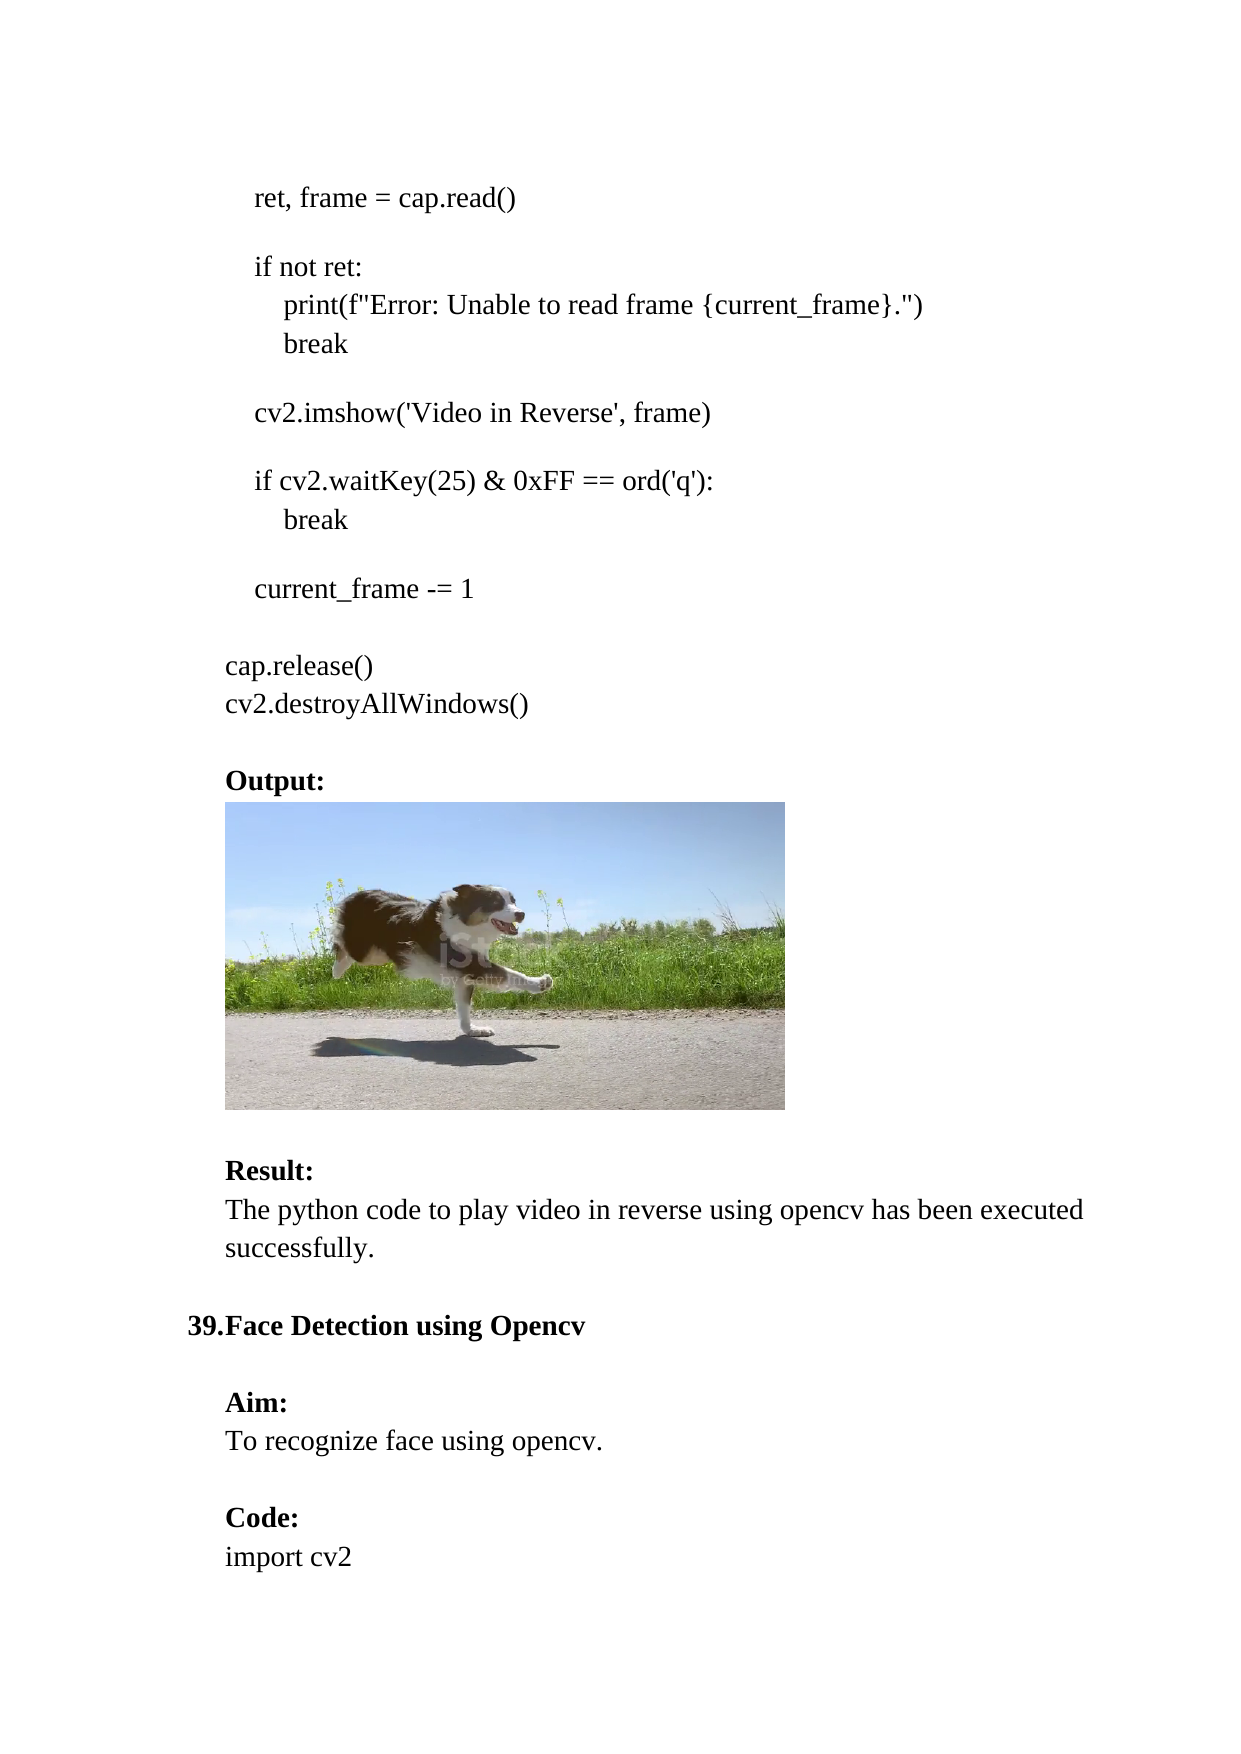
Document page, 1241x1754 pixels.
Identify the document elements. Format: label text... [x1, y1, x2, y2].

picture [225, 802, 785, 1110]
list Code: [225, 1500, 1090, 1534]
list if cv2.waitKey(25) & 0xFF == ord('q'): [225, 463, 1090, 497]
list cv2.imshow('Video in Reverse', frame) [225, 395, 1090, 428]
list The python code to play video in reverse using opencv has been executed successfully. [225, 1192, 1090, 1264]
list import cv2 [225, 1539, 1090, 1572]
list Face Detection using Opencv [187, 1308, 1090, 1341]
list print(f"Error: Unable to read frame {current_frame}.") [225, 287, 1090, 321]
list cv2.destroyAllWindows() [225, 686, 1090, 720]
list Aim: [225, 1385, 1090, 1418]
list current_frame -= 1 [225, 571, 1090, 604]
list cap.release() [225, 648, 1090, 681]
list break [225, 502, 1090, 536]
list ret, frame = cap.read() [225, 180, 1090, 214]
list break [225, 326, 1090, 359]
list if not ret: [225, 249, 1090, 282]
list To recognize face using opencv. [225, 1423, 1090, 1457]
list Output: [225, 763, 1090, 797]
